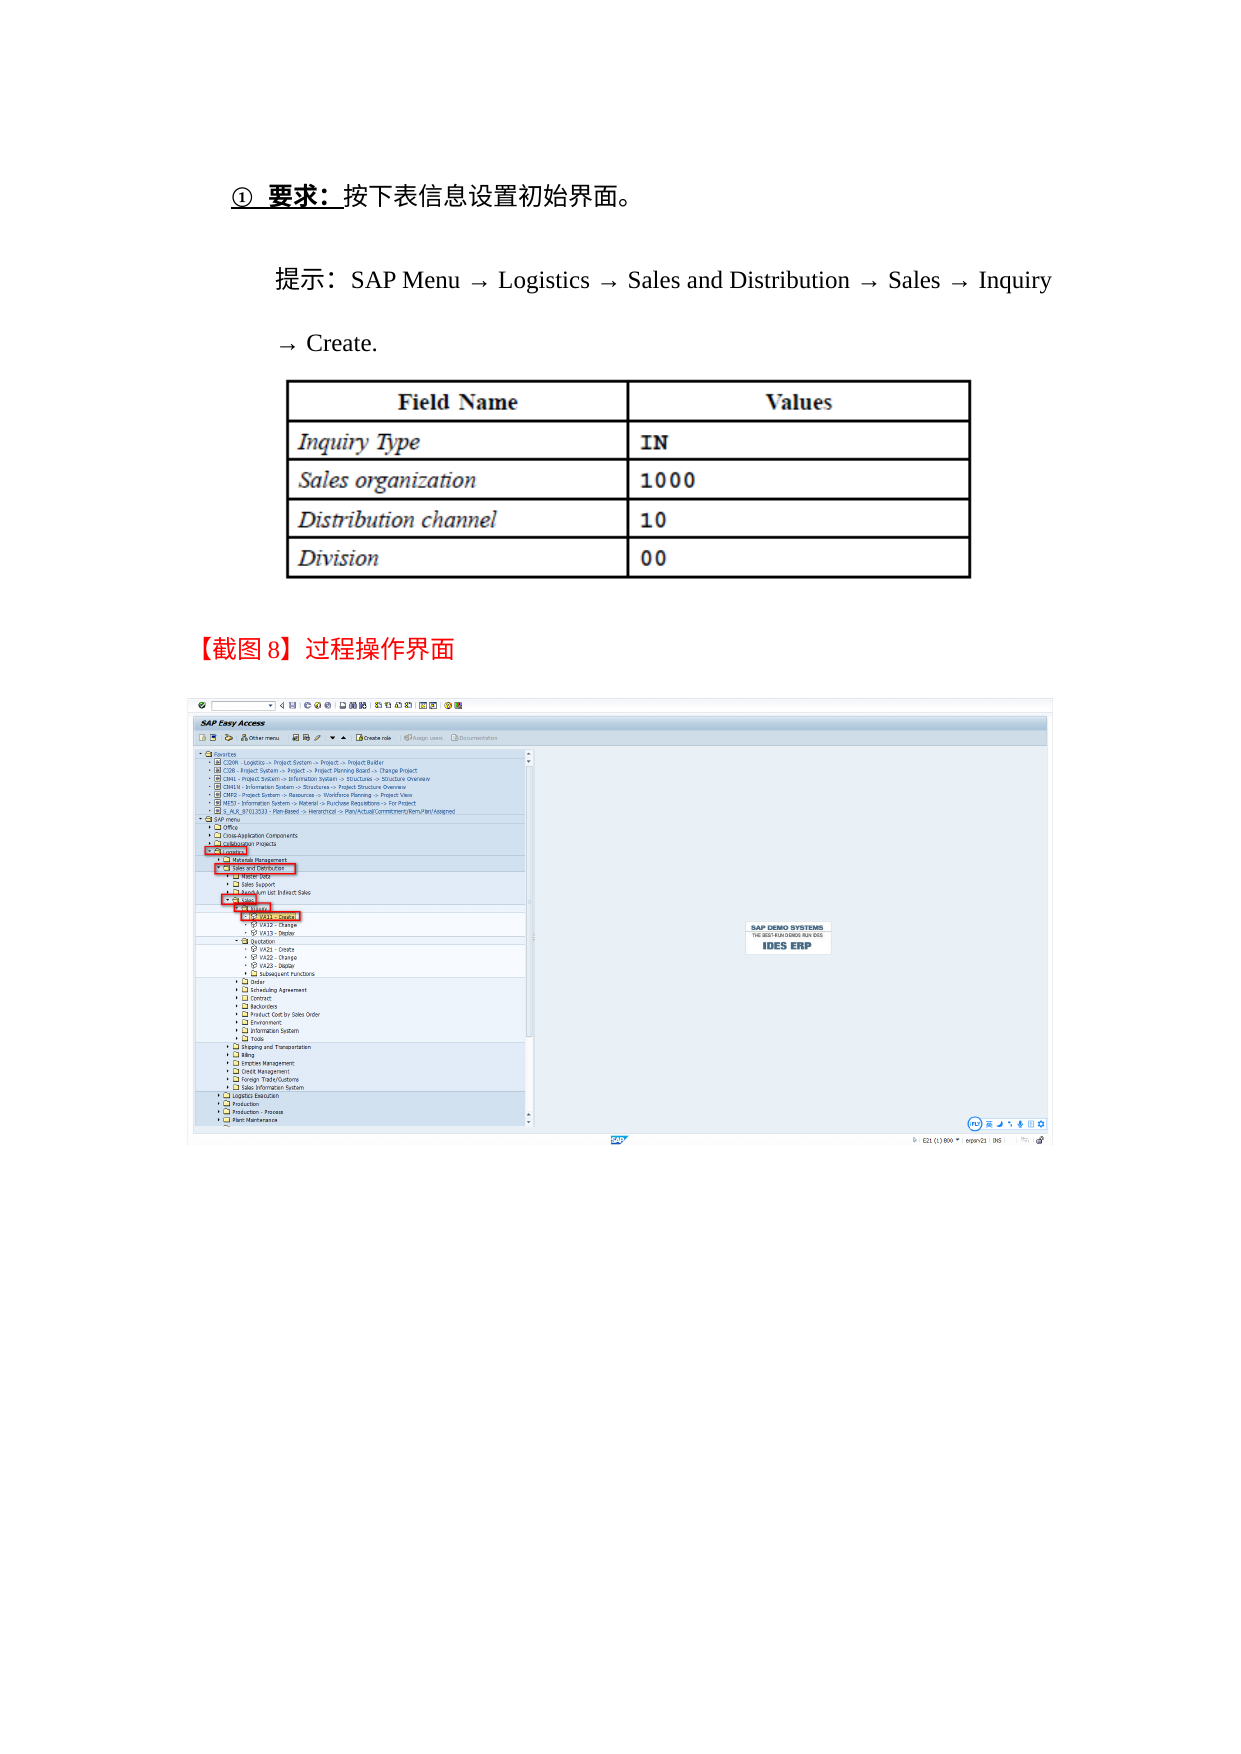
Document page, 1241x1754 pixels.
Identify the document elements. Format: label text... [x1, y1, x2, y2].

picture [275, 373, 977, 583]
list 要求：按下表信息设置初始界面。 [231, 162, 1053, 227]
list 提示：SAP Menu → Logistics → Sales and Distribution → Sales → Inquiry → Create. [275, 245, 1053, 359]
picture [187, 698, 1053, 1145]
text 【截图8】过程操作界面 [187, 616, 1053, 681]
